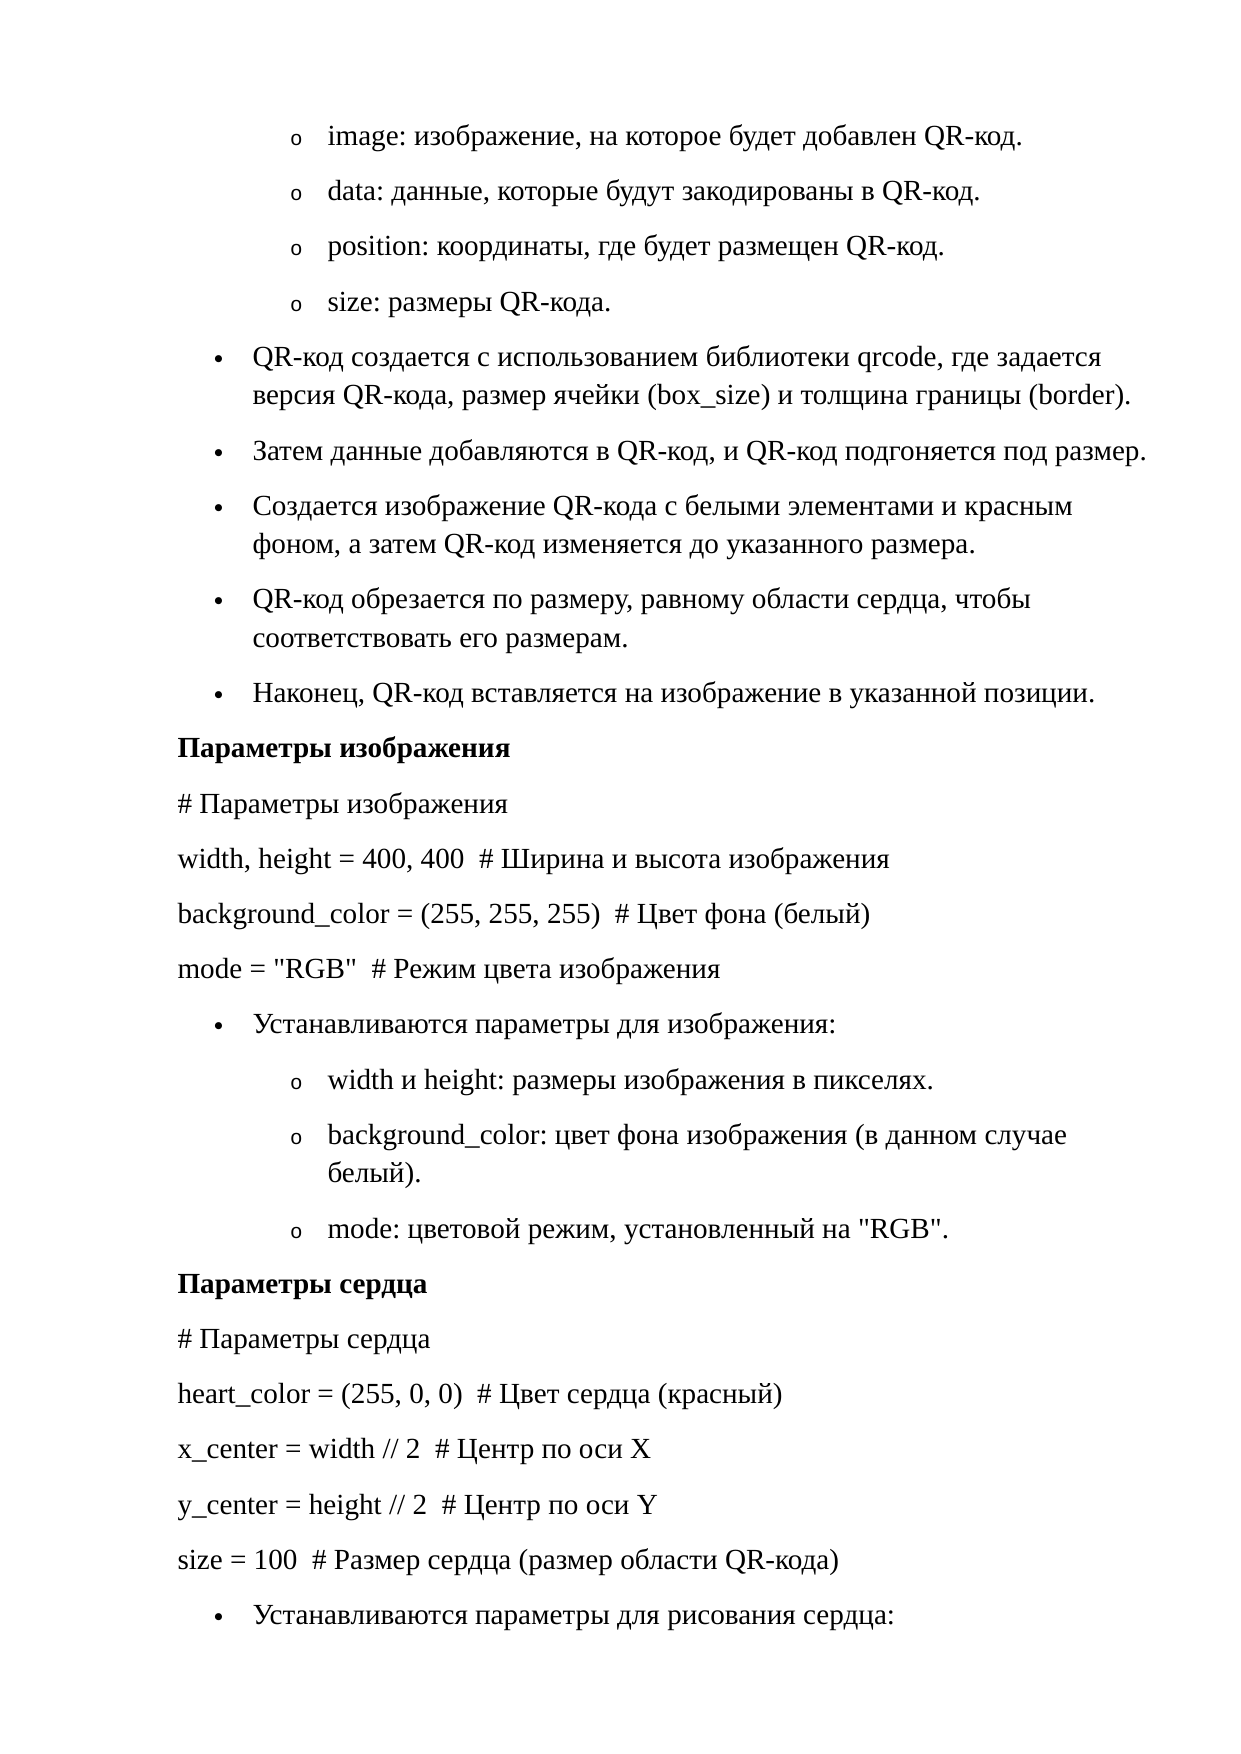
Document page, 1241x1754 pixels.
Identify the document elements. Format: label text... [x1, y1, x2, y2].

list Создается изображение QR-кода с белыми элементами и красным фоном, а затем QR-код изменяется до указанного размера. [215, 488, 1152, 560]
text heart_color = (255, 0, 0) # Цвет сердца (красный) [177, 1376, 1152, 1410]
list width и height: размеры изображения в пикселях. [290, 1062, 1152, 1095]
list Устанавливаются параметры для рисования сердца: [215, 1597, 1152, 1631]
list data: данные, которые будут закодированы в QR-код. [290, 173, 1152, 207]
list Наконец, QR-код вставляется на изображение в указанной позиции. [215, 675, 1152, 709]
list QR-код обрезается по размеру, равному области сердца, чтобы соответствовать его размерам. [215, 582, 1152, 654]
text background_color = (255, 255, 255) # Цвет фона (белый) [177, 896, 1152, 930]
list position: координаты, где будет размещен QR-код. [290, 228, 1152, 262]
list size: размеры QR-кода. [290, 284, 1152, 317]
text y_center = height // 2 # Центр по оси Y [177, 1487, 1152, 1520]
list QR-код создается с использованием библиотеки qrcode, где задается версия QR-кода, размер ячейки (box_size) и толщина границы (border). [215, 339, 1152, 411]
list background_color: цвет фона изображения (в данном случае белый). [290, 1117, 1152, 1189]
text # Параметры сердца [177, 1321, 1152, 1355]
text size = 100 # Размер сердца (размер области QR-кода) [177, 1542, 1152, 1576]
text width, height = 400, 400 # Ширина и высота изображения [177, 841, 1152, 874]
text mode = "RGB" # Режим цвета изображения [177, 951, 1152, 985]
text x_center = width // 2 # Центр по оси X [177, 1432, 1152, 1465]
list image: изображение, на которое будет добавлен QR-код. [290, 118, 1152, 152]
text Параметры изображения [177, 731, 1152, 764]
list Устанавливаются параметры для изображения: [215, 1007, 1152, 1040]
list mode: цветовой режим, установленный на "RGB". [290, 1211, 1152, 1244]
text # Параметры изображения [177, 786, 1152, 819]
text Параметры сердца [177, 1266, 1152, 1299]
list Затем данные добавляются в QR-код, и QR-код подгоняется под размер. [215, 433, 1152, 466]
